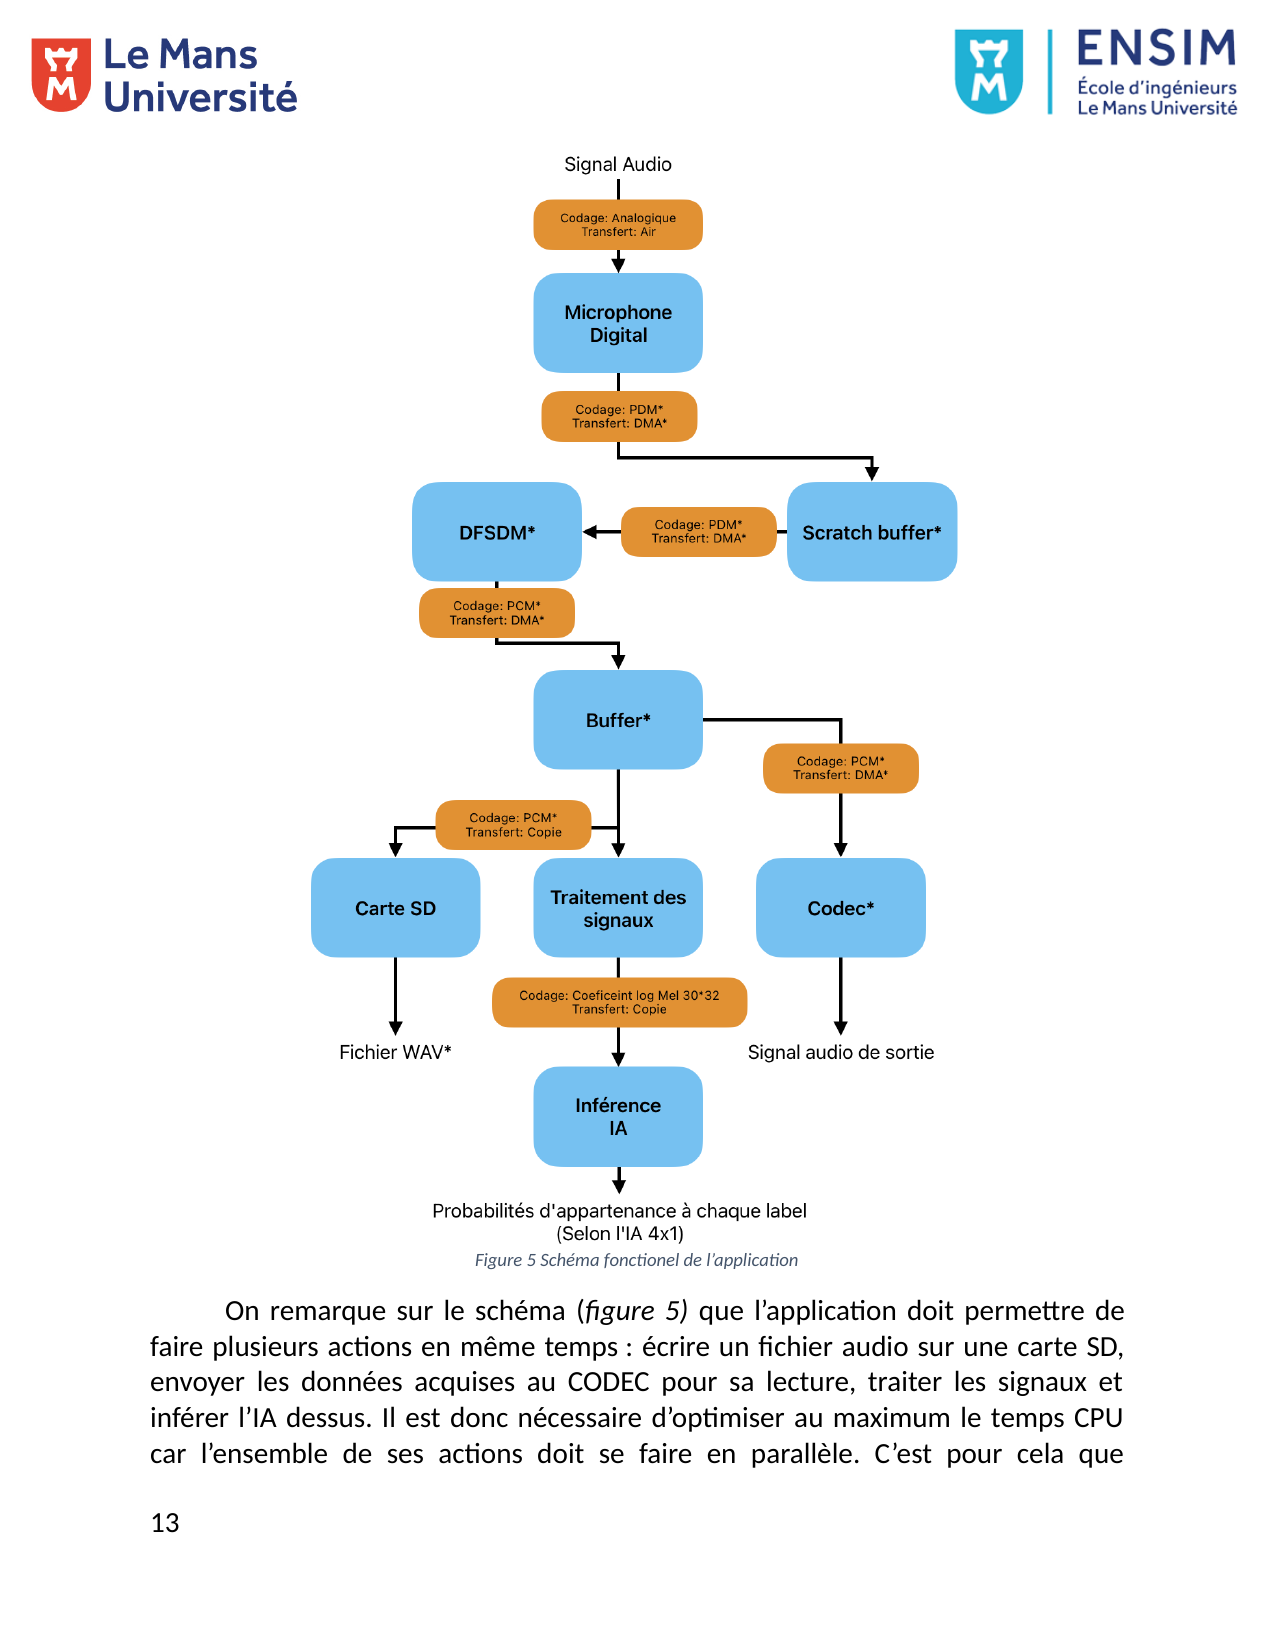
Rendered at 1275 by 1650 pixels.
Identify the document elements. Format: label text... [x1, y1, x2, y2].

text Figure 5 Schéma fonctionel de l’application [150, 1248, 1125, 1271]
picture [11, 16, 317, 133]
picture [261, 150, 1014, 1249]
picture [927, 17, 1259, 130]
